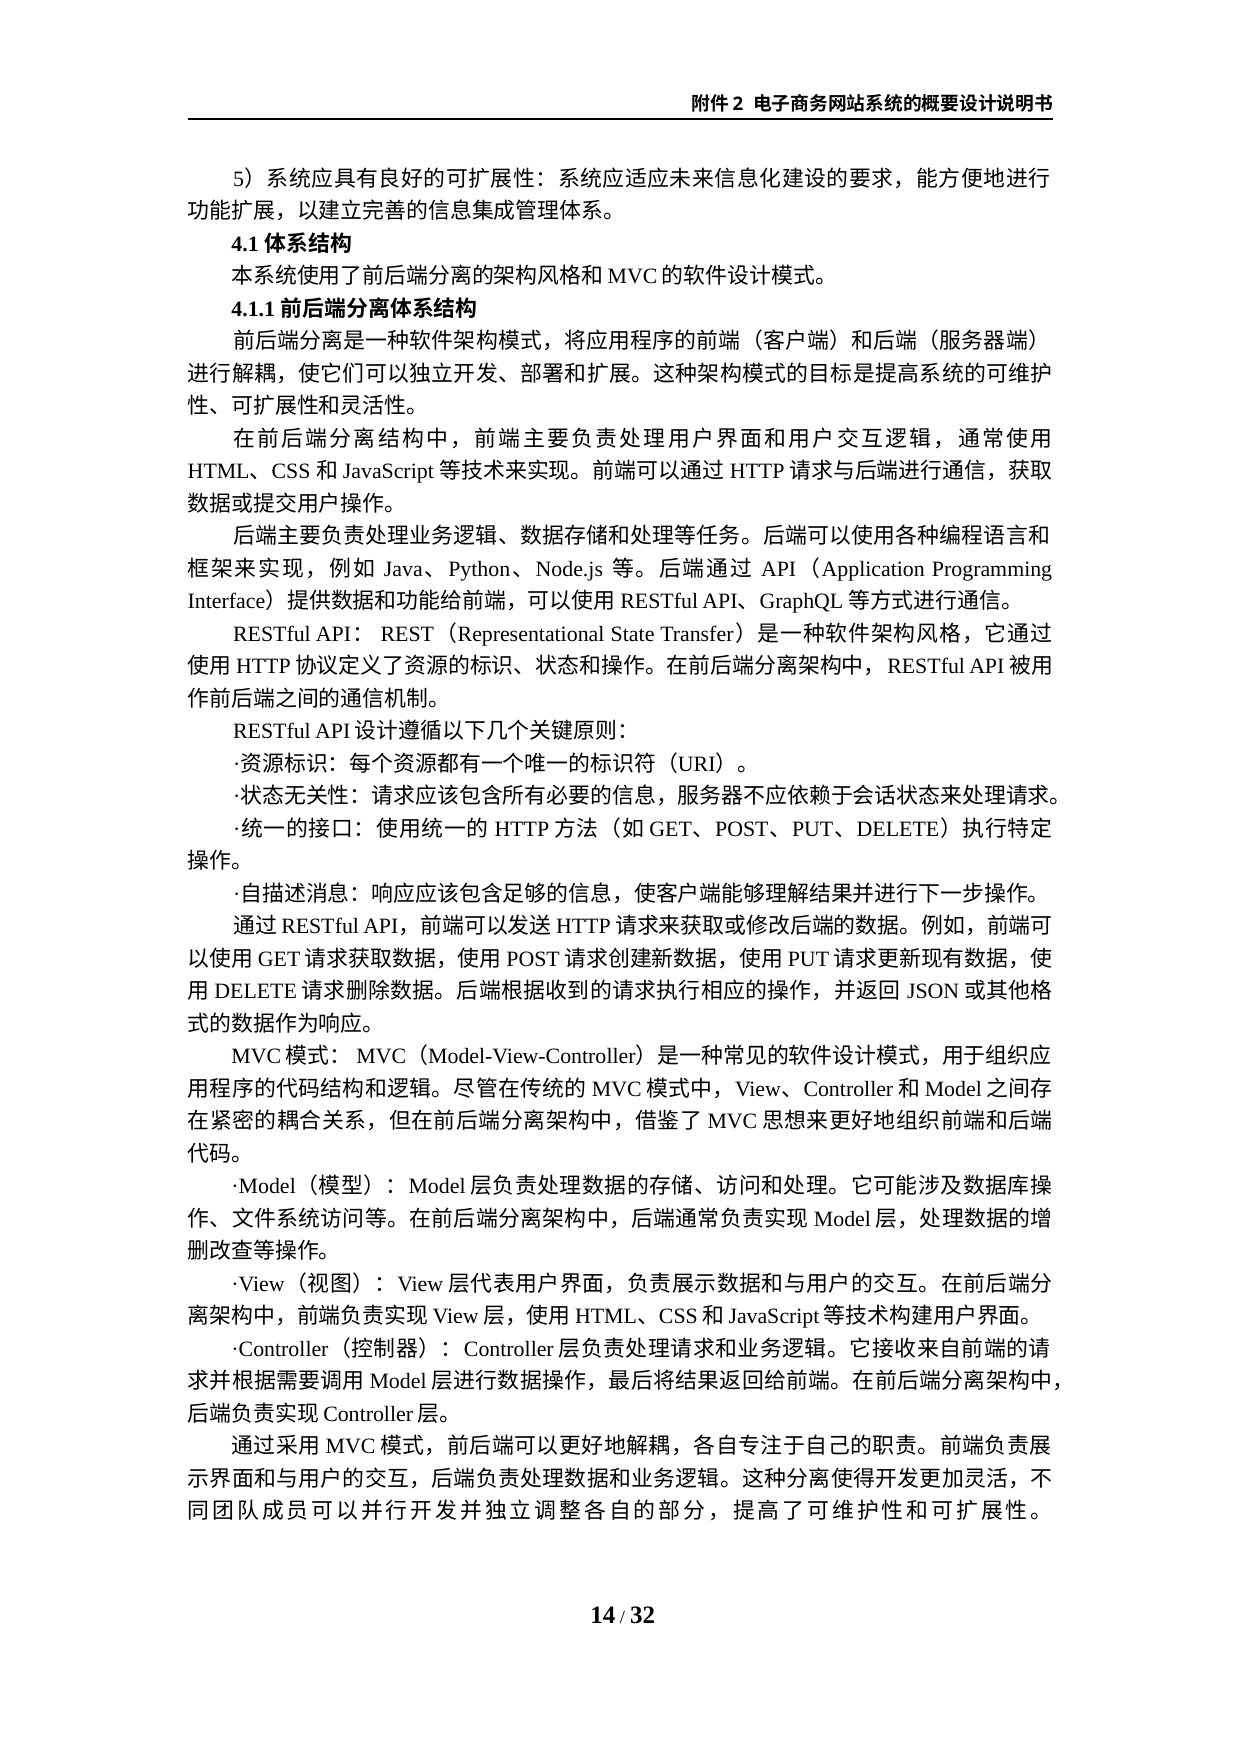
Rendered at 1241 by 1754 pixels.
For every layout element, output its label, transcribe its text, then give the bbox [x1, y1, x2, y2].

text 通过RESTful API，前端可以发送HTTP请求来获取或修改后端的数据。例如，前端可以使用GET请求获取数据，使用POST请求创建新数据，使用PUT请求更新现有数据，使用DELETE请求删除数据。后端根据收到的请求执行相应的操作，并返回JSON或其他格式的数据作为响应。 [187, 908, 1053, 1038]
text ·Controller（控制器）：Controller层负责处理请求和业务逻辑。它接收来自前端的请求并根据需要调用Model层进行数据操作，最后将结果返回给前端。在前后端分离架构中，后端负责实现Controller层。 [187, 1330, 1053, 1428]
text ·自描述消息：响应应该包含足够的信息，使客户端能够理解结果并进行下一步操作。 [187, 875, 1053, 908]
text ·Model（模型）：Model层负责处理数据的存储、访问和处理。它可能涉及数据库操作、文件系统访问等。在前后端分离架构中，后端通常负责实现Model层，处理数据的增删改查等操作。 [187, 1168, 1053, 1265]
text 通过采用MVC模式，前后端可以更好地解耦，各自专注于自己的职责。前端负责展示界面和与用户的交互，后端负责处理数据和业务逻辑。这种分离使得开发更加灵活，不同团队成员可以并行开发并独立调整各自的部分，提高了可维护性和可扩展性。 [187, 1428, 1053, 1525]
text 5）系统应具有良好的可扩展性：系统应适应未来信息化建设的要求，能方便地进行功能扩展，以建立完善的信息集成管理体系。 [187, 160, 1053, 225]
text 在前后端分离结构中，前端主要负责处理用户界面和用户交互逻辑，通常使用 HTML、CSS 和 JavaScript 等技术来实现。前端可以通过 HTTP 请求与后端进行通信，获取数据或提交用户操作。 [187, 420, 1053, 518]
subtitle 4.1.1 前后端分离体系结构 [187, 290, 1053, 323]
text 后端主要负责处理业务逻辑、数据存储和处理等任务。后端可以使用各种编程语言和框架来实现，例如 Java、Python、Node.js 等。后端通过 API（Application Programming Interface）提供数据和功能给前端，可以使用 RESTful API、GraphQL 等方式进行通信。 [187, 518, 1053, 615]
text ·状态无关性：请求应该包含所有必要的信息，服务器不应依赖于会话状态来处理请求。 [187, 778, 1053, 810]
text ·资源标识：每个资源都有一个唯一的标识符（URI）。 [187, 745, 1053, 778]
text 前后端分离是一种软件架构模式，将应用程序的前端（客户端）和后端（服务器端）进行解耦，使它们可以独立开发、部署和扩展。这种架构模式的目标是提高系统的可维护性、可扩展性和灵活性。 [187, 323, 1053, 420]
subtitle 4.1 体系结构 [187, 225, 1053, 258]
text ·统一的接口：使用统一的HTTP方法（如GET、POST、PUT、DELETE）执行特定操作。 [187, 810, 1053, 875]
text ·View（视图）：View层代表用户界面，负责展示数据和与用户的交互。在前后端分离架构中，前端负责实现View层，使用HTML、CSS和JavaScript等技术构建用户界面。 [187, 1265, 1053, 1330]
text MVC模式： MVC（Model-View-Controller）是一种常见的软件设计模式，用于组织应用程序的代码结构和逻辑。尽管在传统的MVC模式中，View、Controller和Model之间存在紧密的耦合关系，但在前后端分离架构中，借鉴了MVC思想来更好地组织前端和后端代码。 [187, 1038, 1053, 1168]
text 本系统使用了前后端分离的架构风格和MVC的软件设计模式。 [187, 258, 1053, 290]
text RESTful API设计遵循以下几个关键原则： [187, 713, 1053, 745]
text RESTful API： REST（Representational State Transfer）是一种软件架构风格，它通过使用HTTP协议定义了资源的标识、状态和操作。在前后端分离架构中，RESTful API被用作前后端之间的通信机制。 [187, 615, 1053, 713]
